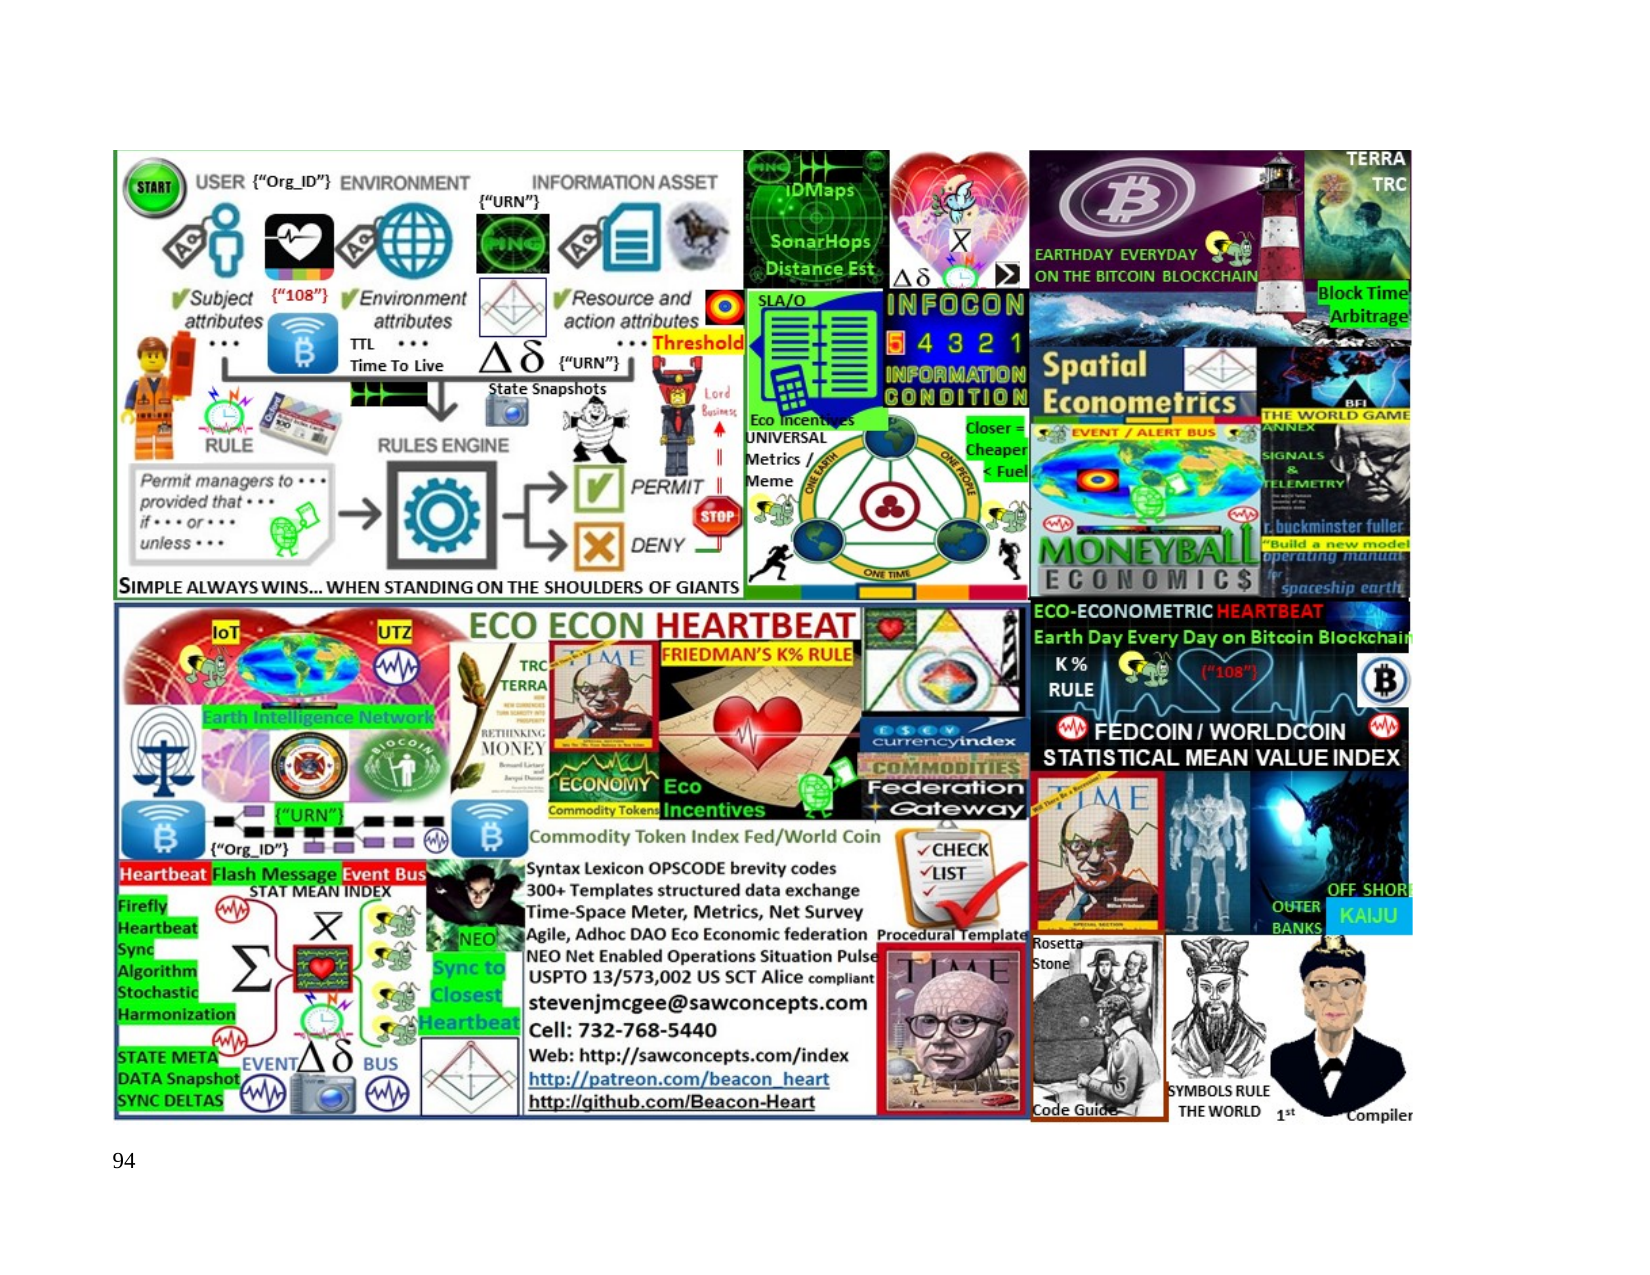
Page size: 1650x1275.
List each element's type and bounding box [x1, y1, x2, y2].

picture [1340, 908, 1397, 924]
picture [112, 150, 1413, 1125]
